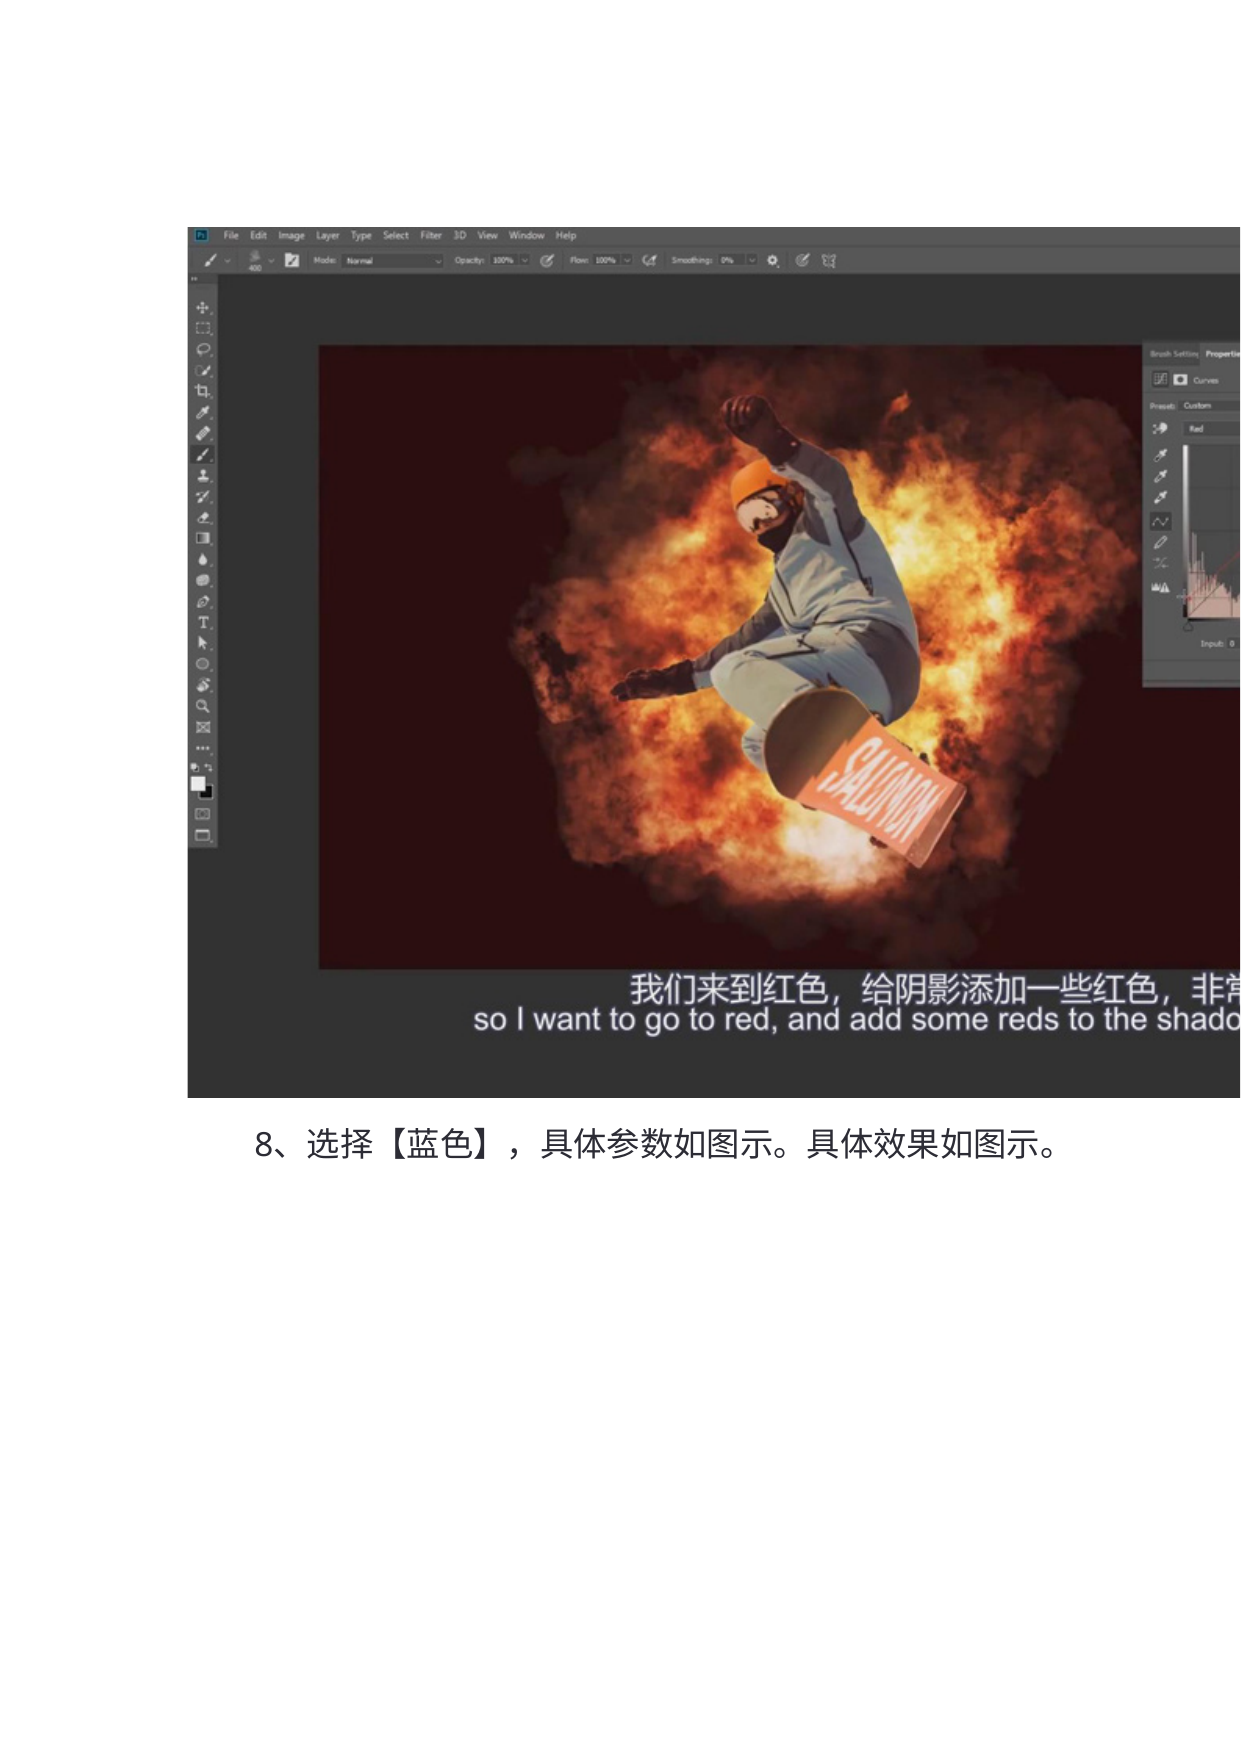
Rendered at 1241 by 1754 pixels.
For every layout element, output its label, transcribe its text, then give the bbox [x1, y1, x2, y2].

picture [187, 227, 1241, 1098]
text 8、选择【蓝色】，具体参数如图示。具体效果如图示。 [187, 1109, 1053, 1174]
